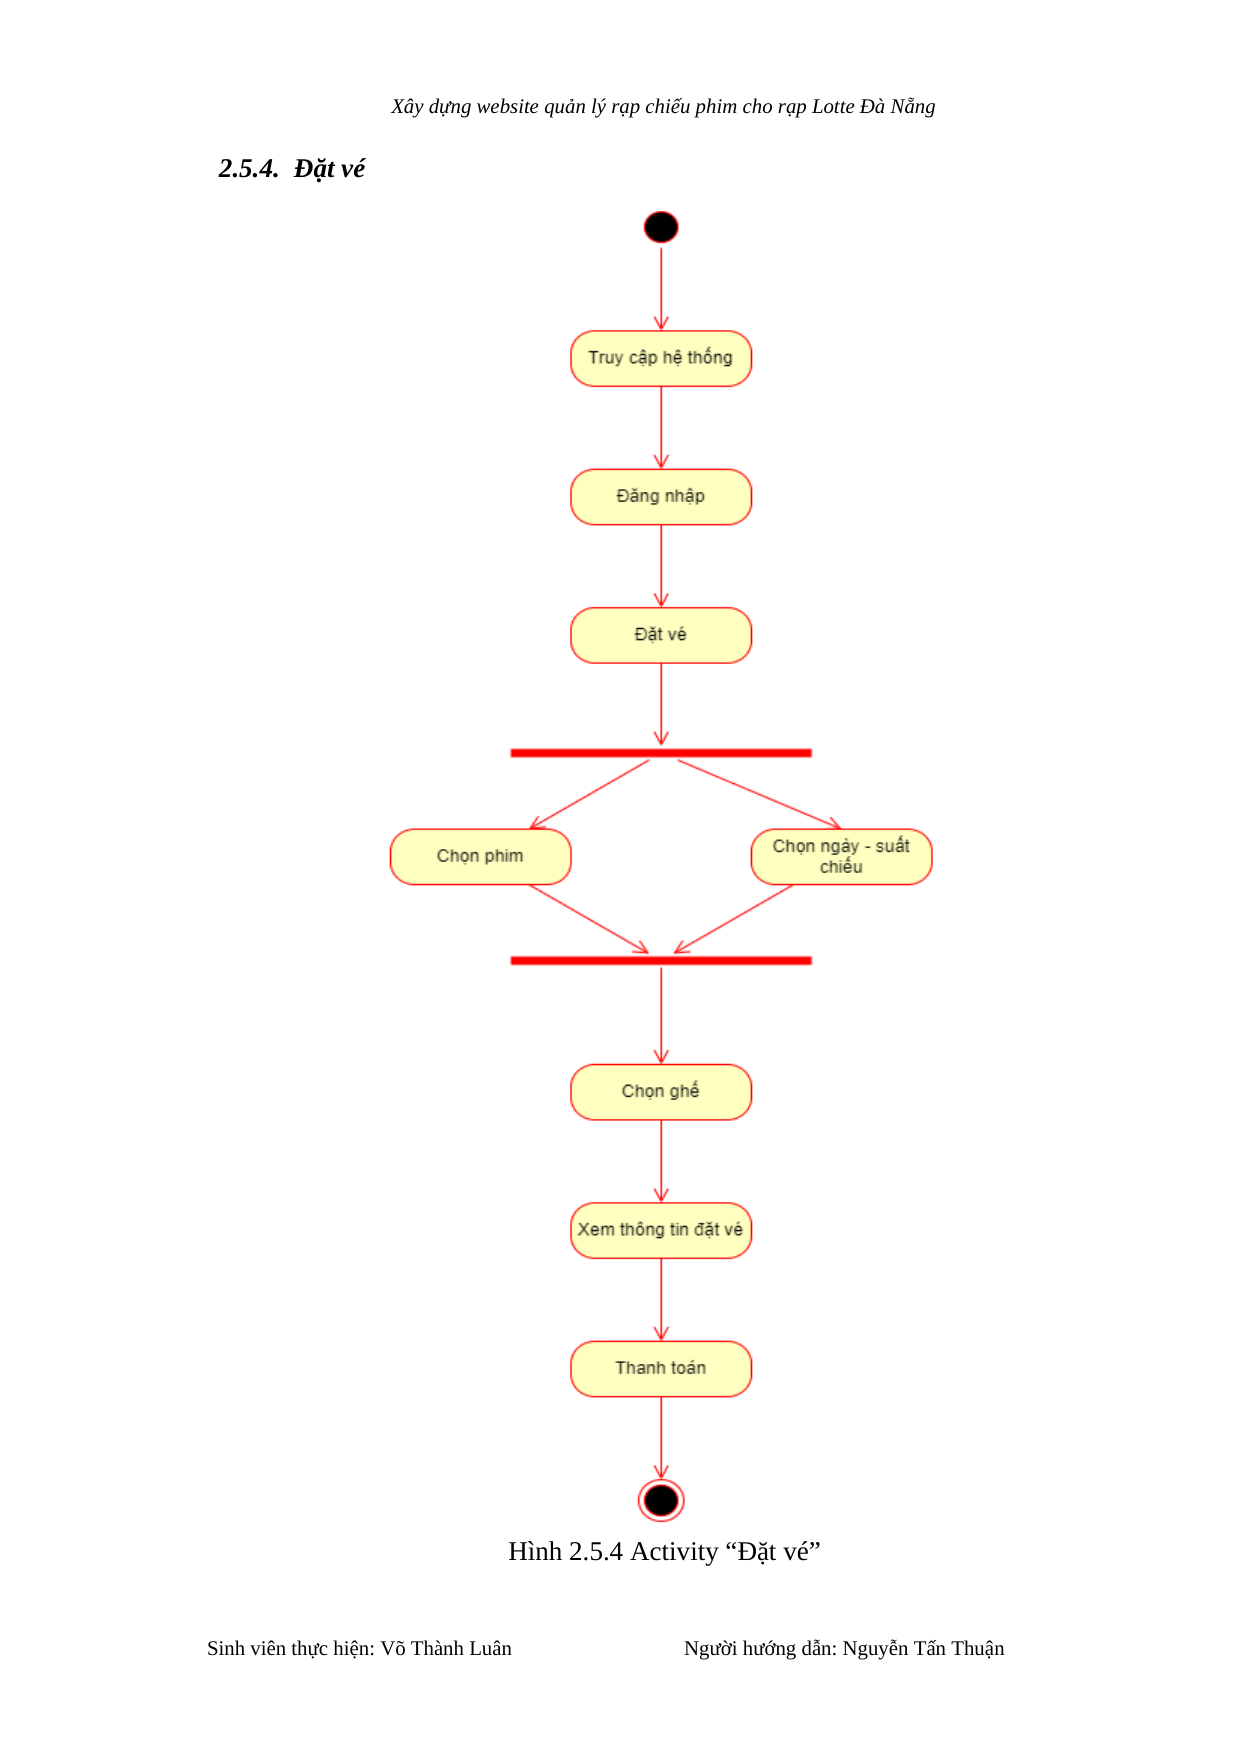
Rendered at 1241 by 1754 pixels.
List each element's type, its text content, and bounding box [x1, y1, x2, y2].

picture [375, 193, 948, 1536]
text Hình 2.5.4 Activity “Đặt vé” [207, 1536, 1122, 1567]
list Đặt vé [219, 153, 1122, 184]
